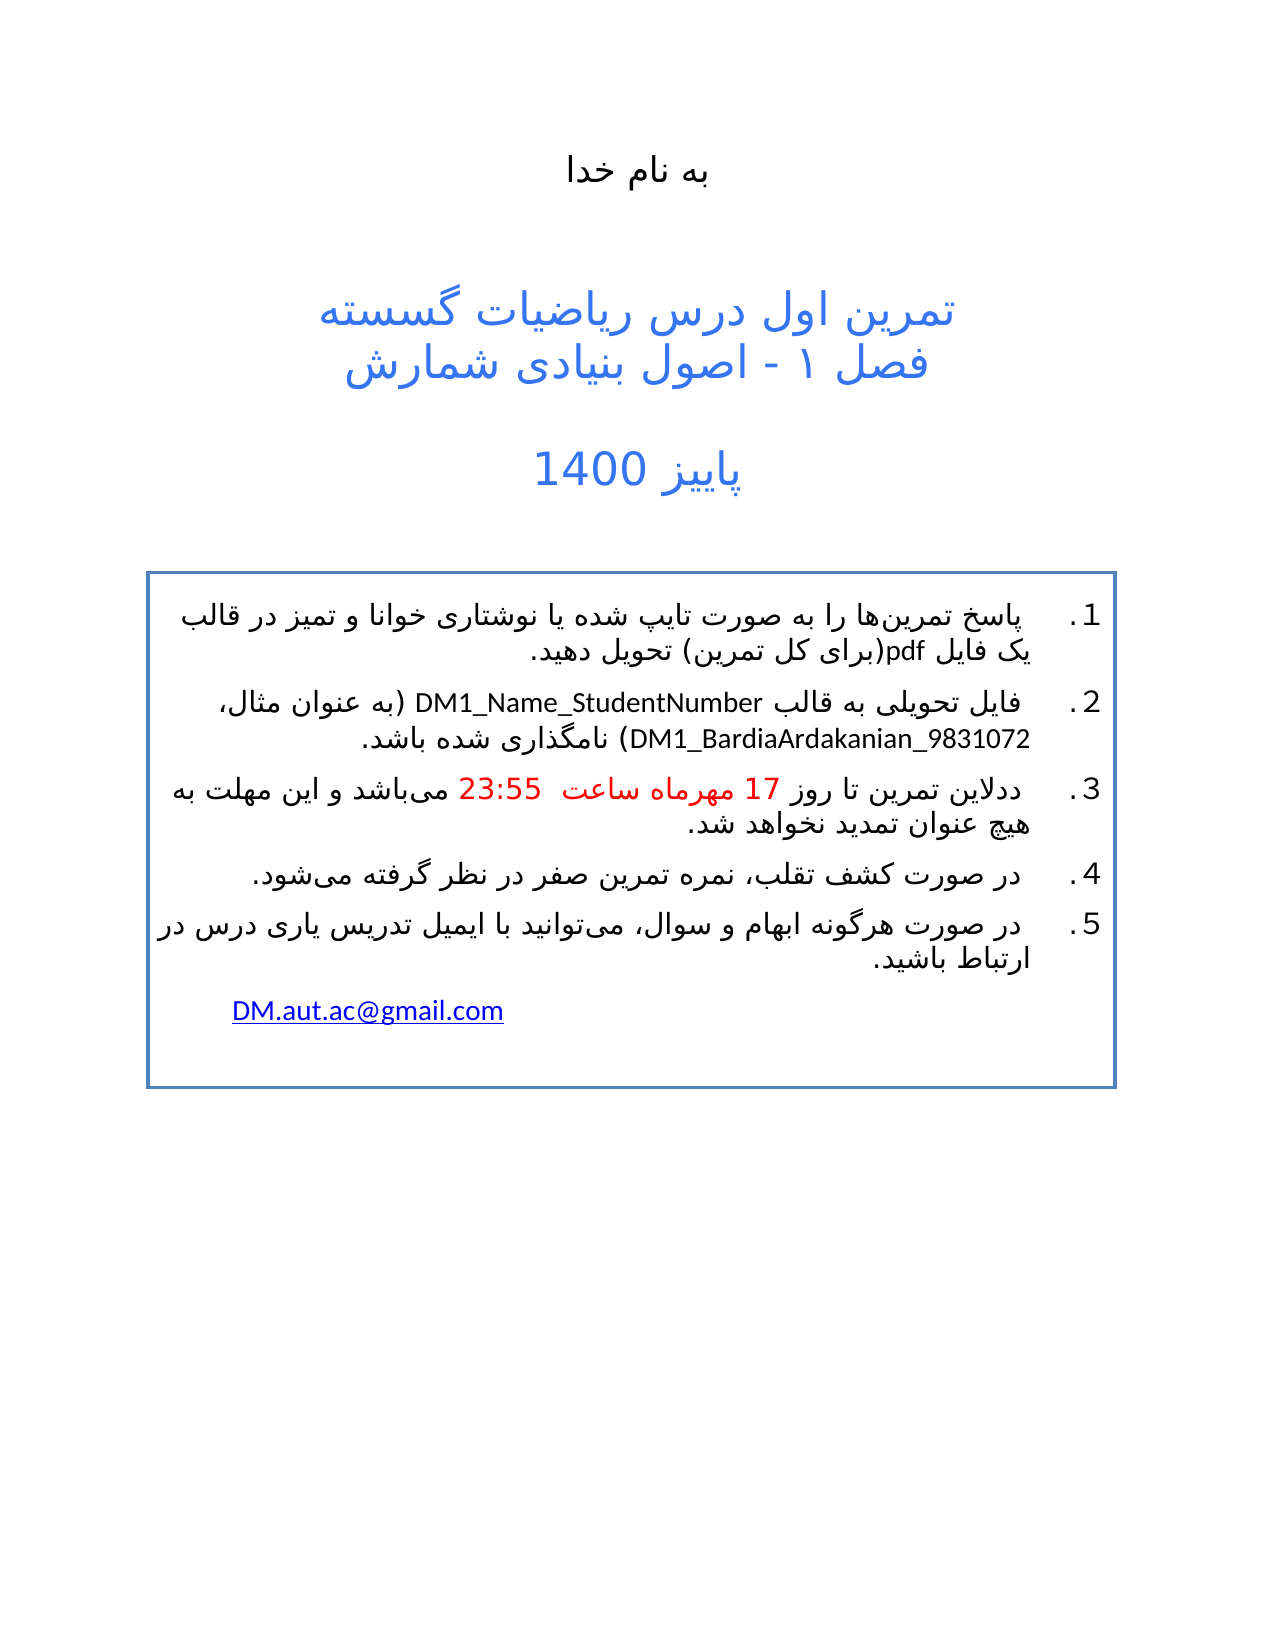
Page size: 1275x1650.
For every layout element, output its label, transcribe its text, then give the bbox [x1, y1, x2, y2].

title فصل ۱ - اصول بنیادی شمارش [150, 336, 1125, 389]
title پاییز 1400 [150, 443, 1125, 496]
title به نام خدا [150, 150, 1125, 191]
title تمرین اول درس ریاضیات گسسته [150, 283, 1125, 336]
